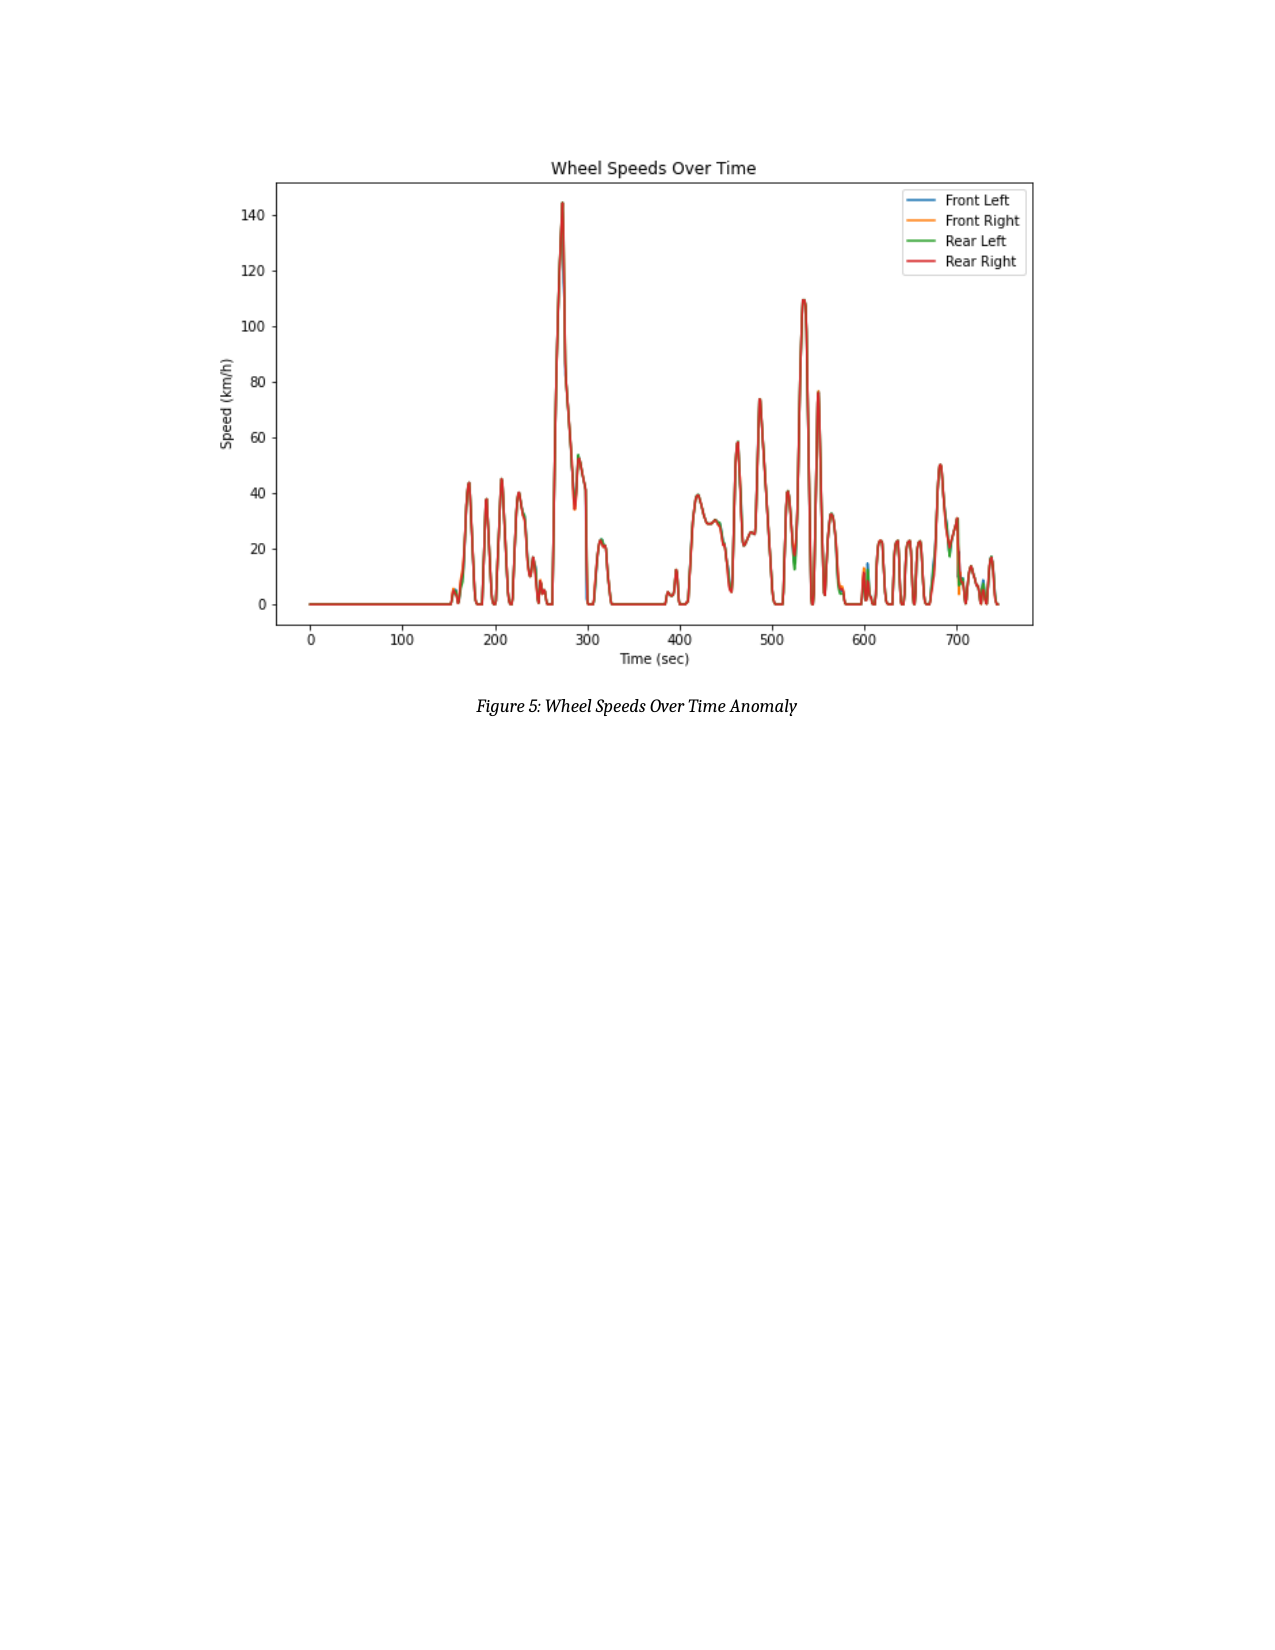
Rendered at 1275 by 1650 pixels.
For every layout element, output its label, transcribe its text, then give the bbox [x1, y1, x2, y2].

picture [209, 150, 1066, 677]
text Figure 5: Wheel Speeds Over Time Anomaly [150, 695, 1125, 717]
